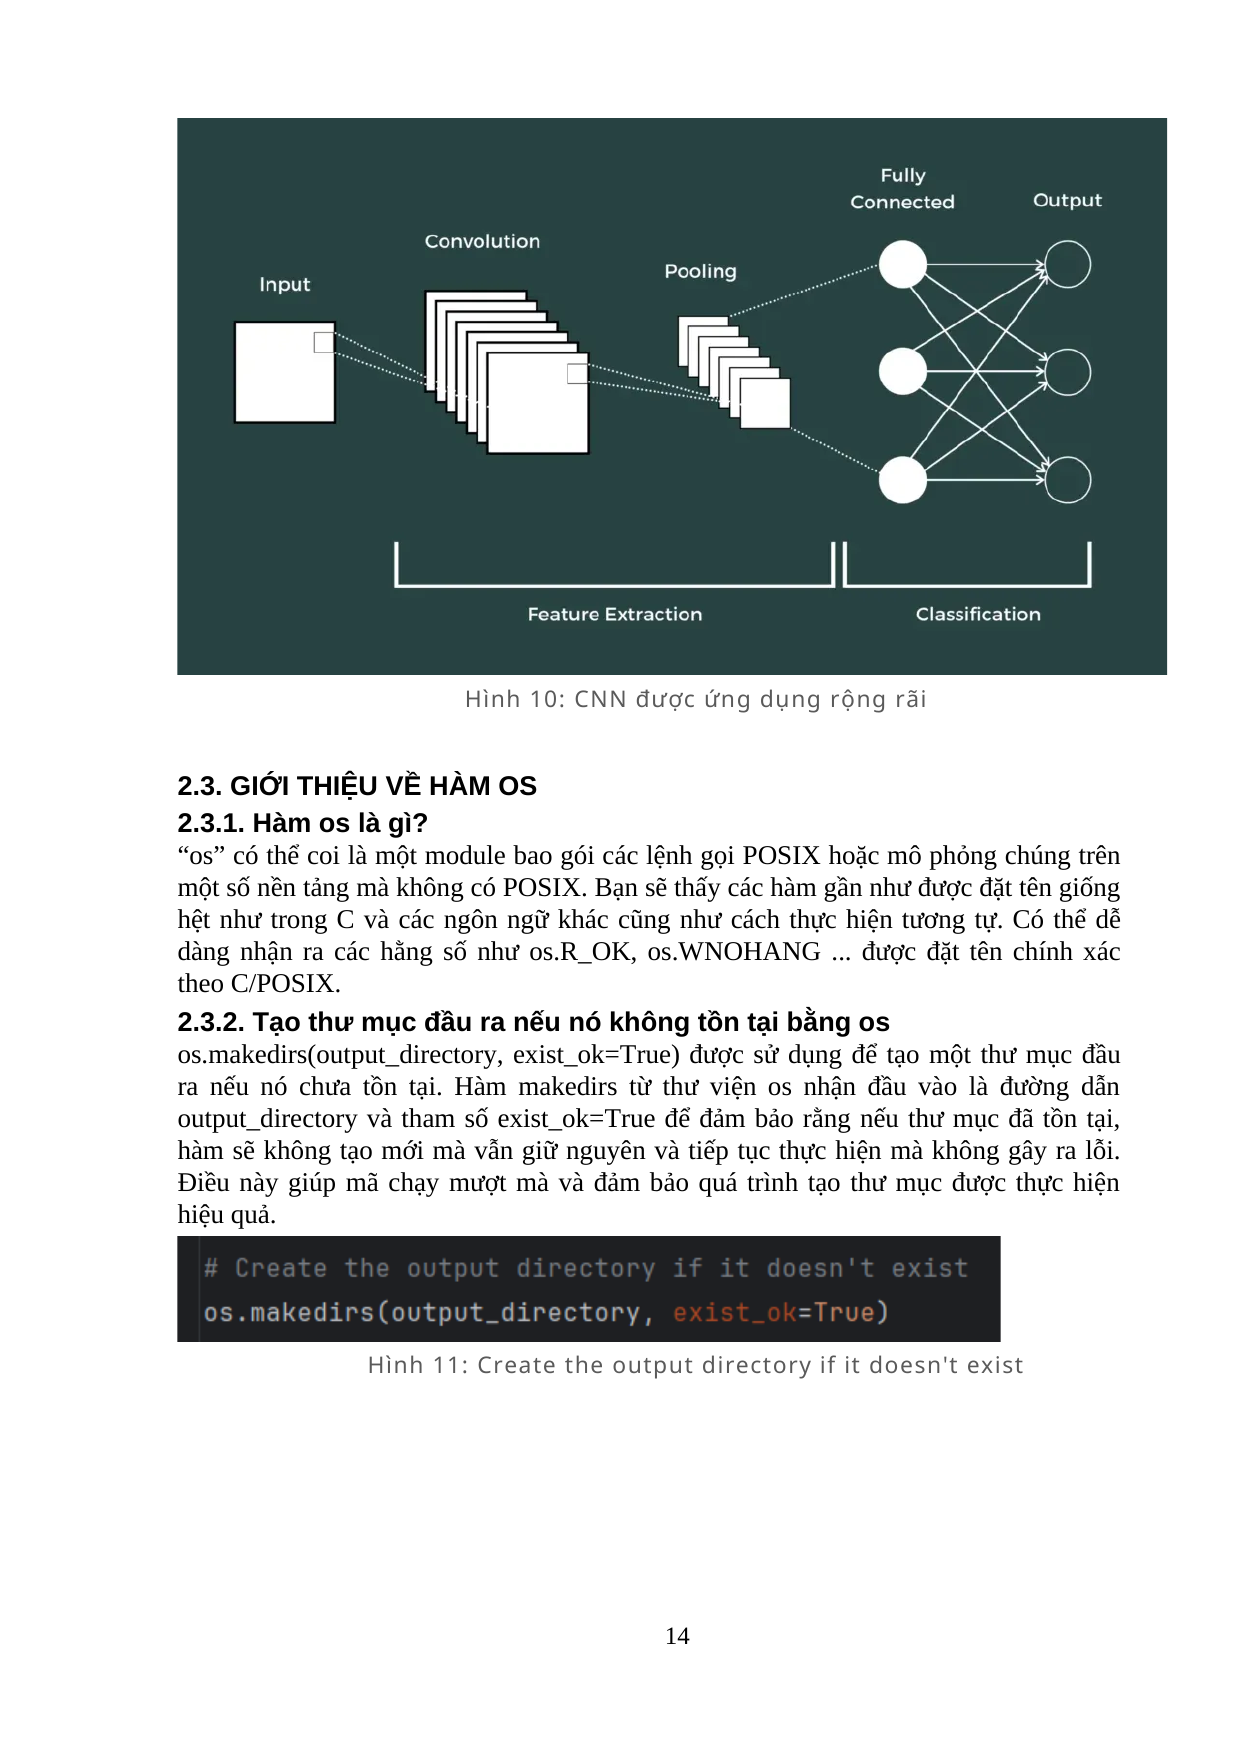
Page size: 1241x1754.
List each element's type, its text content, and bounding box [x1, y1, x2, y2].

text os.makedirs(output_directory, exist_ok=True) được sử dụng để tạo một thư mục đầu ra nếu nó chưa tồn tại. Hàm makedirs từ thư viện os nhận đầu vào là đường dẫn output_directory và tham số exist_ok=True để đảm bảo rằng nếu thư mục đã tồn tại, hàm sẽ không tạo mới mà vẫn giữ nguyên và tiếp tục thực hiện mà không gây ra lỗi. Điều này giúp mã chạy mượt mà và đảm bảo quá trình tạo thư mục được thực hiện hiệu quả. [177, 1038, 1122, 1229]
picture [177, 118, 1168, 675]
subtitle Hàm os là gì? [177, 807, 1122, 838]
subtitle Tạo thư mục đầu ra nếu nó không tồn tại bằng os [177, 1006, 1122, 1037]
subtitle CNN được ứng dụng rộng rãi [269, 683, 1122, 714]
subtitle Create the output directory if it doesn't exist [269, 1349, 1122, 1380]
picture [177, 1236, 1001, 1342]
text “os” có thể coi là một module bao gói các lệnh gọi POSIX hoặc mô phỏng chúng trên một số nền tảng mà không có POSIX. Bạn sẽ thấy các hàm gần như được đặt tên giống hệt như trong C và các ngôn ngữ khác cũng như cách thực hiện tương tự. Có thể dễ dàng nhận ra các hằng số như os.R_OK, os.WNOHANG ... được đặt tên chính xác theo C/POSIX. [177, 839, 1122, 998]
subtitle GIỚI THIỆU VỀ HÀM OS [177, 770, 1122, 802]
